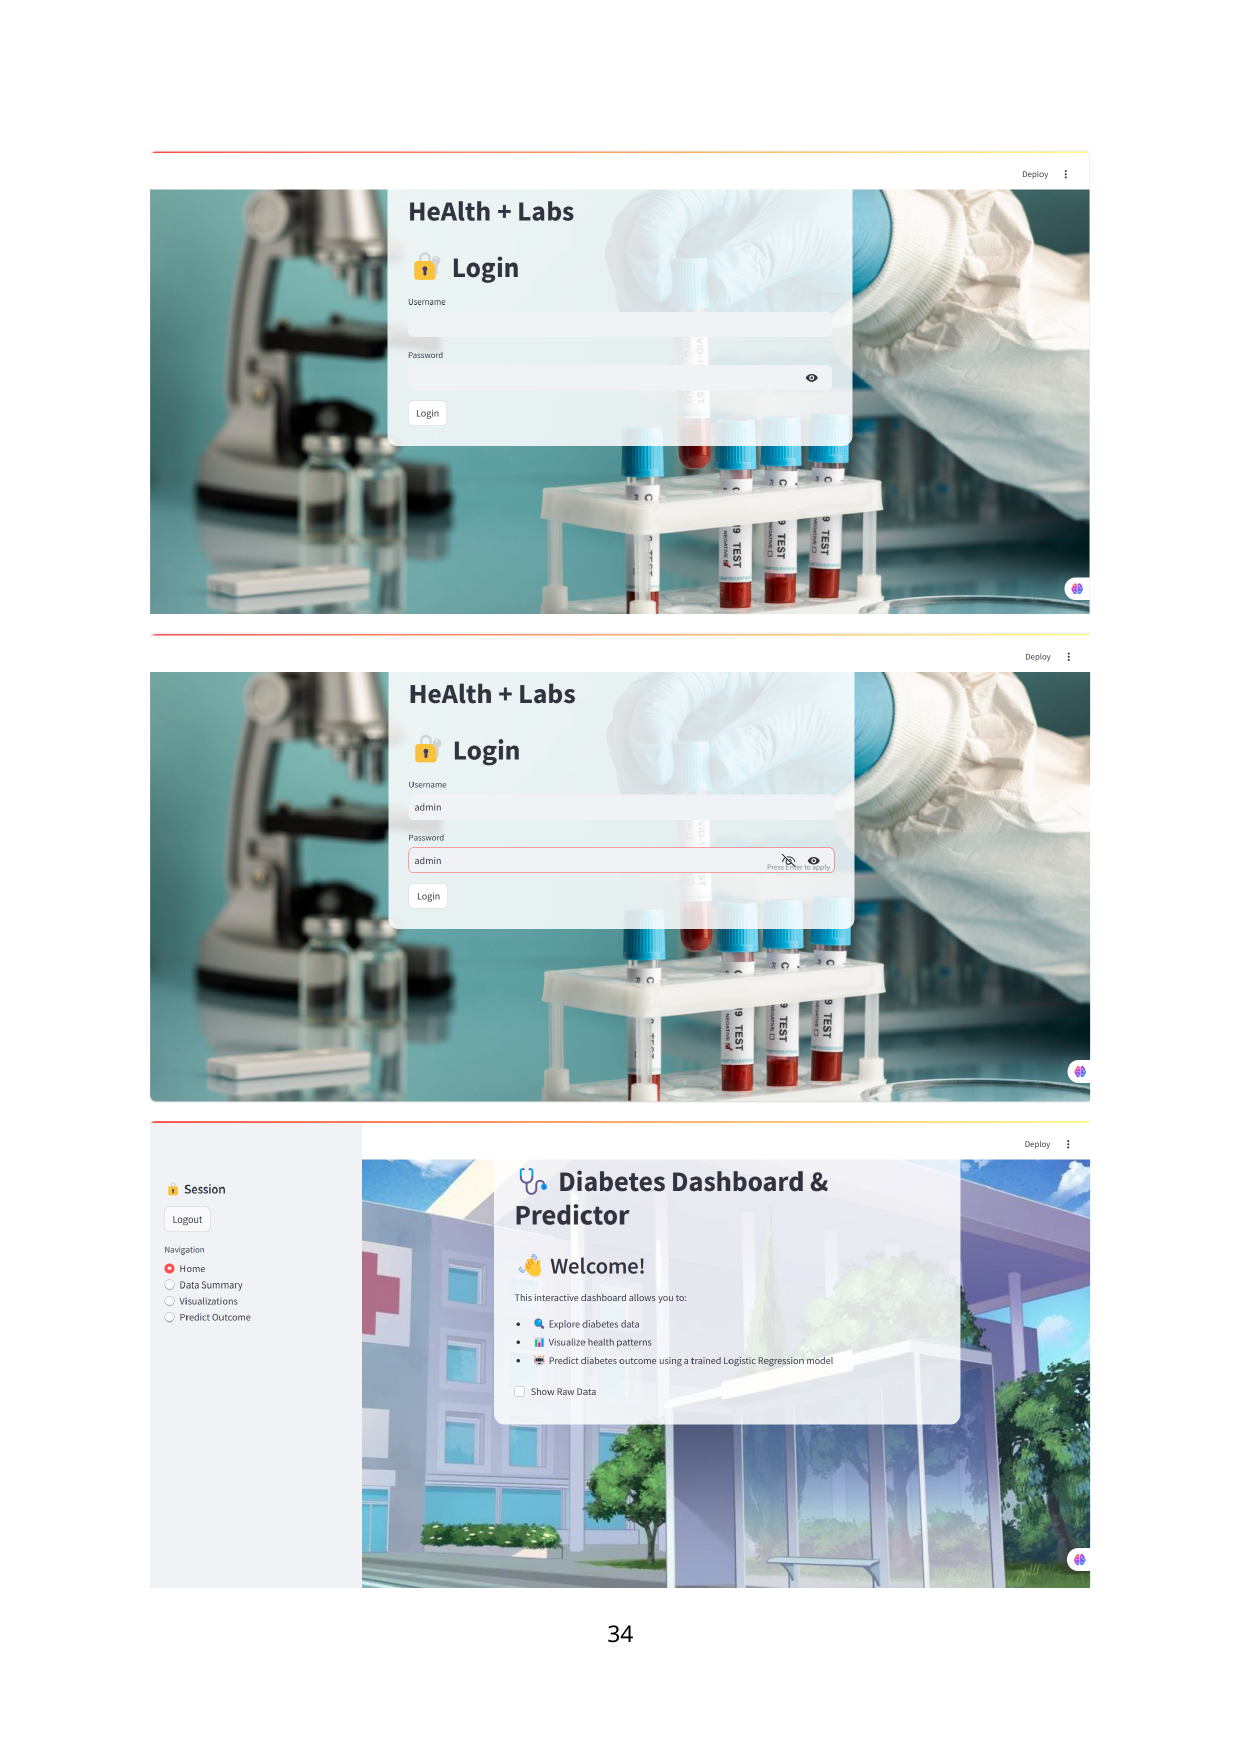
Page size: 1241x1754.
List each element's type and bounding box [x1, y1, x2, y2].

picture [150, 150, 1091, 614]
picture [150, 1121, 1091, 1588]
picture [150, 632, 1091, 1103]
